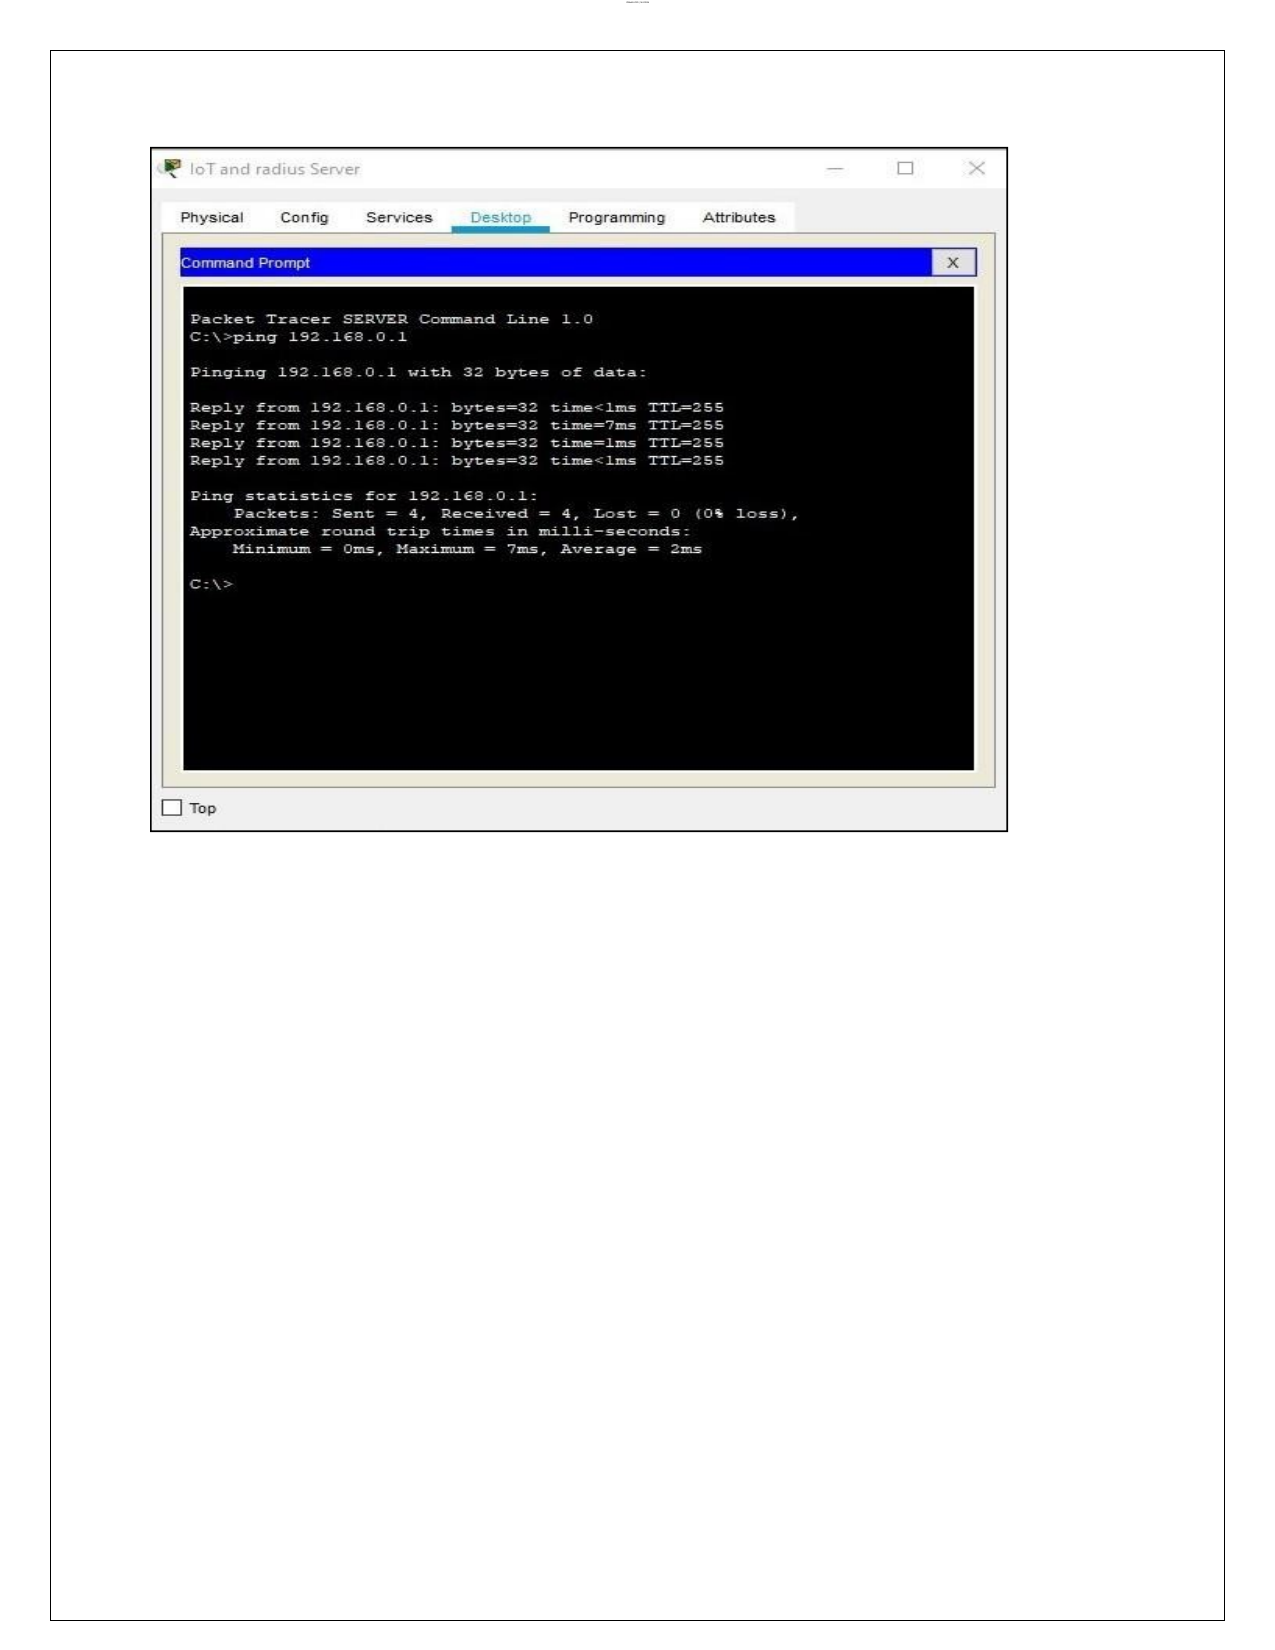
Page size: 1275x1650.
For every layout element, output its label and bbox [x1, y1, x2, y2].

picture [152, 149, 1006, 830]
